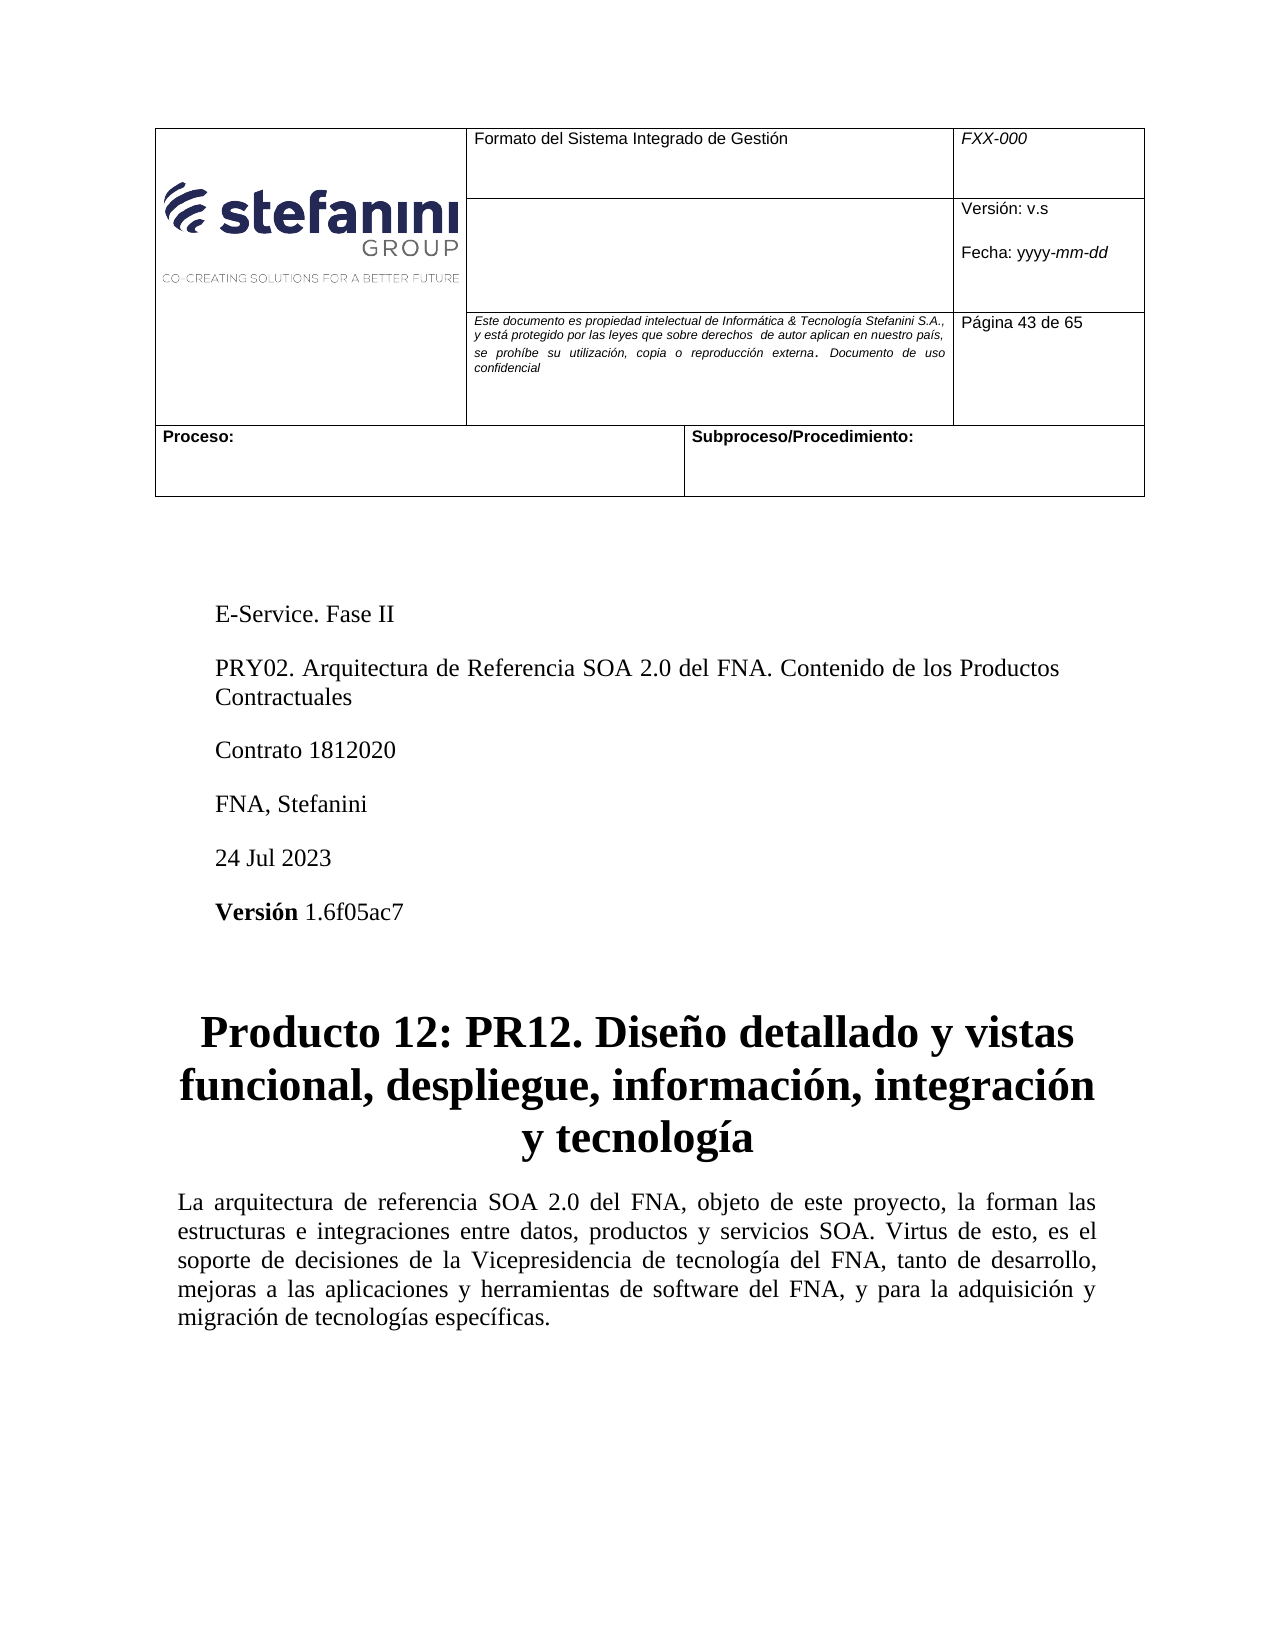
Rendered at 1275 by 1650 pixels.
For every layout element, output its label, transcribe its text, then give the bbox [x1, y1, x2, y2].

text E-Service. Fase II [215, 599, 1060, 628]
text Contrato 1812020 [215, 736, 1060, 764]
subtitle Producto 12: PR12. Diseño detallado y vistas funcional, despliegue, información, integración y tecnología​ [177, 1004, 1098, 1162]
text La arquitectura de referencia SOA 2.0 del FNA, objeto de este proyecto, la forman las estructuras e integraciones entre datos, productos y servicios SOA. Virtus de esto, es el soporte de decisiones de la Vicepresidencia de tecnología del FNA, tanto de desarrollo, mejoras a las aplicaciones y herramientas de software del FNA, y para la adquisición y migración de tecnologías específicas. [177, 1187, 1098, 1331]
text 24 Jul 2023 [215, 843, 1060, 872]
text Versión 1.6f05ac7 [215, 897, 1060, 926]
text PRY02. Arquitectura de Referencia SOA 2.0 del FNA. Contenido de los Productos Contractuales [215, 653, 1060, 711]
text FNA, Stefanini [215, 789, 1060, 818]
picture [162, 182, 460, 286]
